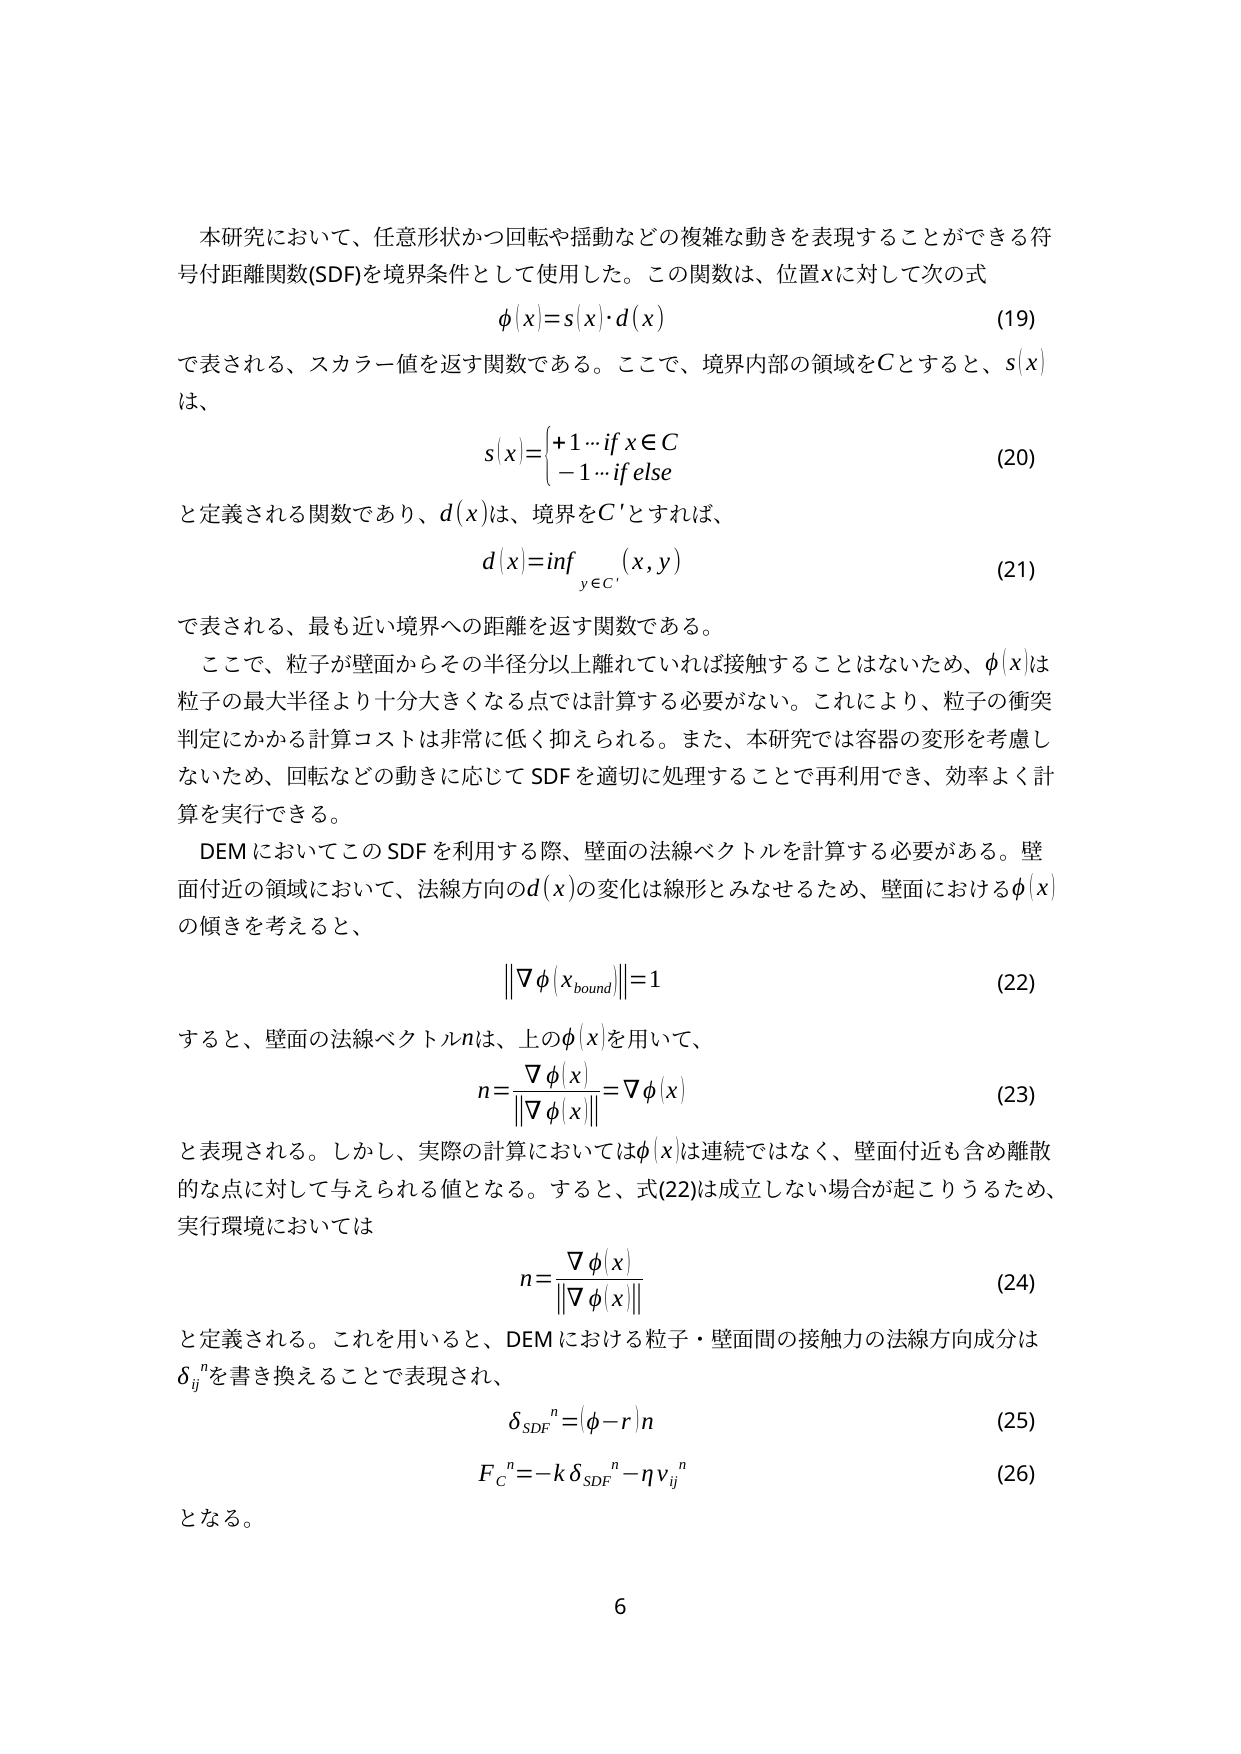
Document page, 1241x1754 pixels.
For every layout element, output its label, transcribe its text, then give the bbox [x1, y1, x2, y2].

text と定義される関数であり、は、境界をとすれば、 [177, 494, 1063, 532]
text と表現される。しかし、実際の計算においてはは連続ではなく、壁面付近も含め離散的な点に対して与えられる値となる。すると、式(22)は成立しない場合が起こりうるため、実行環境においては [177, 1132, 1063, 1244]
text で表される、スカラー値を返す関数である。ここで、境界内部の領域をとすると、は、 [177, 344, 1063, 419]
table_header [986, 1057, 1084, 1132]
table_header [177, 532, 986, 607]
table_header [177, 419, 986, 494]
text 本研究において、任意形状かつ回転や揺動などの複雑な動きを表現することができる符号付距離関数(SDF)を境界条件として使用した。この関数は、位置に対して次の式 [177, 217, 1063, 292]
table_cell [986, 1446, 1084, 1499]
table_header [177, 944, 986, 1019]
table_header [986, 1244, 1084, 1319]
text ここで、粒子が壁面からその半径分以上離れていれば接触することはないため、は粒子の最大半径より十分大きくなる点では計算する必要がない。これにより、粒子の衝突判定にかかる計算コストは非常に低く抑えられる。また、本研究では容器の変形を考慮しないため、回転などの動きに応じてSDFを適切に処理することで再利用でき、効率よく計算を実行できる。 [177, 644, 1063, 832]
table_cell [177, 1446, 986, 1499]
table_header [177, 1244, 986, 1319]
text で表される、最も近い境界への距離を返す関数である。 [177, 607, 1063, 644]
text となる。 [177, 1499, 1063, 1536]
table_header [986, 944, 1084, 1019]
text すると、壁面の法線ベクトルは、上のを用いて、 [177, 1019, 1063, 1057]
text と定義される。これを用いると、DEMにおける粒子・壁面間の接触力の法線方向成分はを書き換えることで表現され、 [177, 1319, 1063, 1394]
table_header [177, 1057, 986, 1132]
table_header [986, 292, 1084, 344]
table_header [986, 1394, 1084, 1446]
table_header [177, 292, 986, 344]
text DEMにおいてこのSDFを利用する際、壁面の法線ベクトルを計算する必要がある。壁面付近の領域において、法線方向のの変化は線形とみなせるため、壁面におけるの傾きを考えると、 [177, 832, 1063, 944]
table_header [986, 419, 1084, 494]
table_header [177, 1394, 986, 1446]
table_header [986, 532, 1084, 607]
